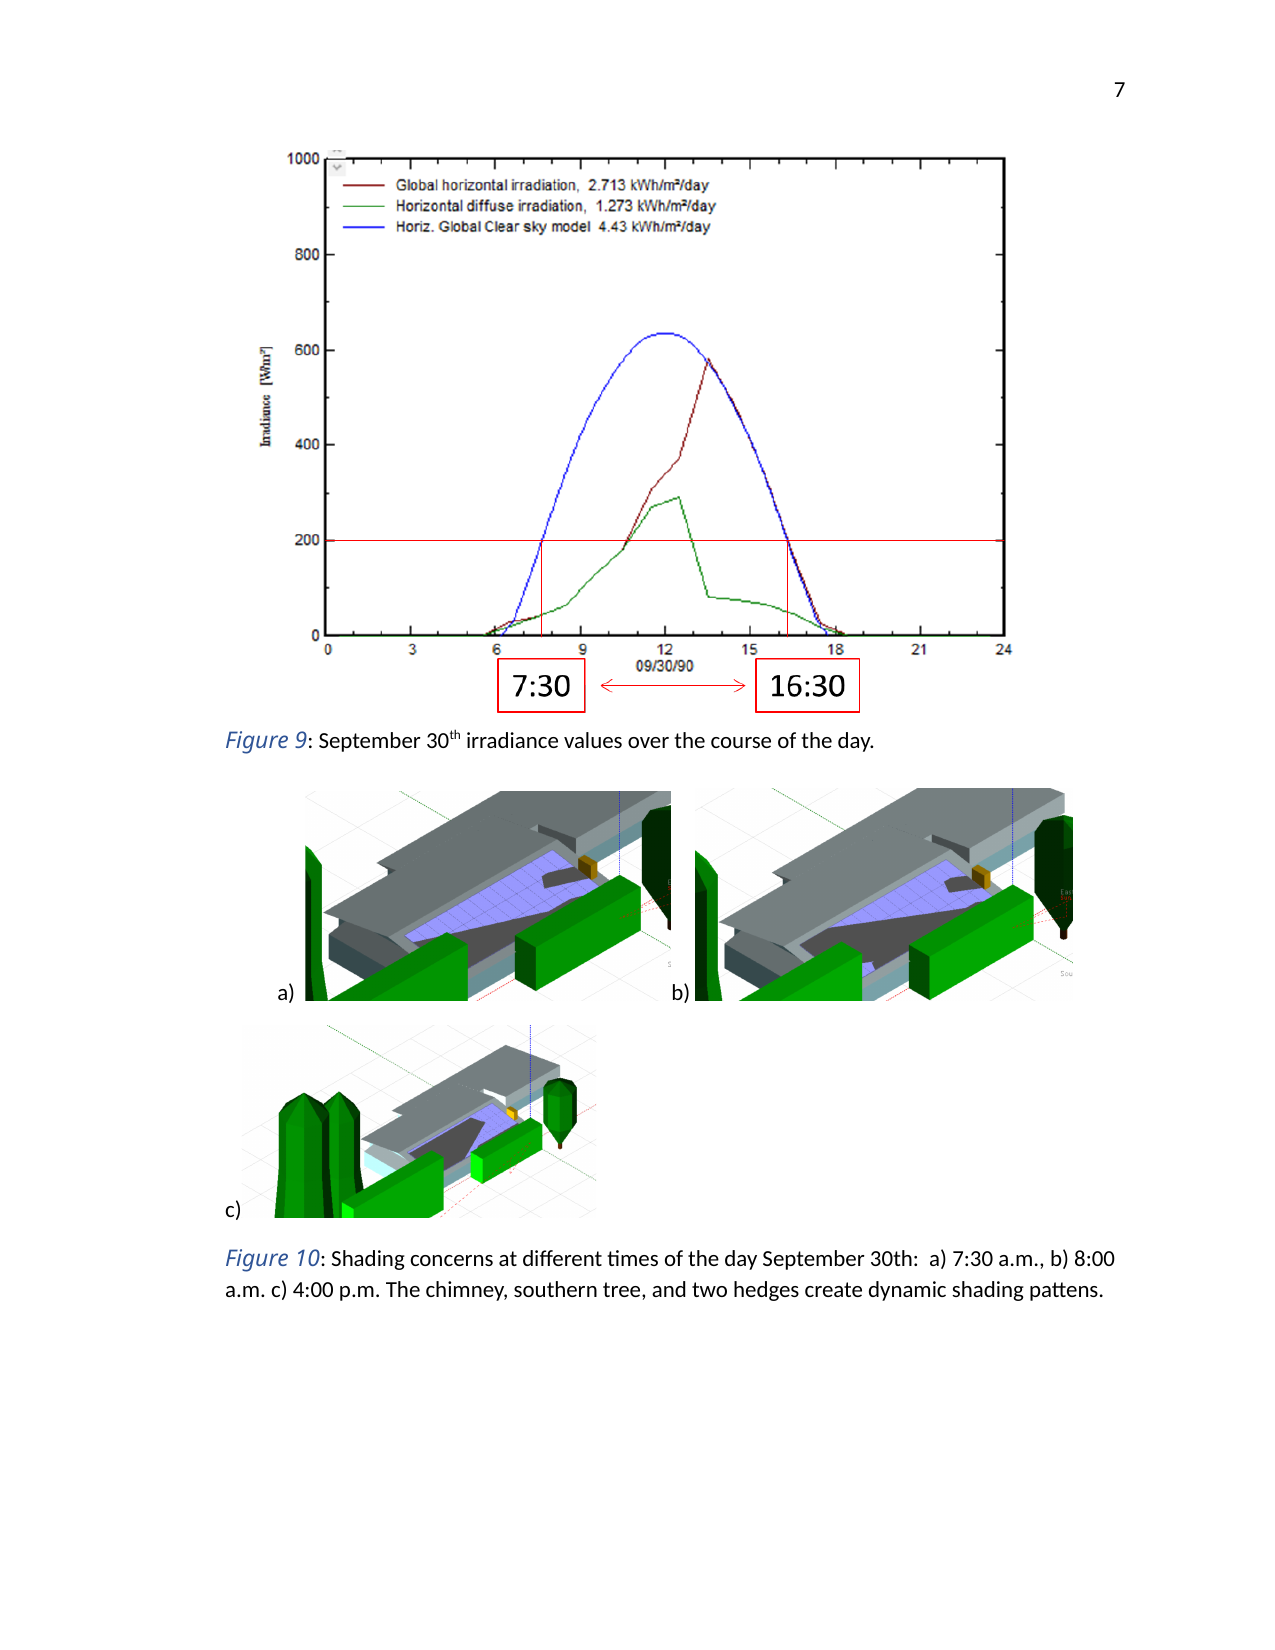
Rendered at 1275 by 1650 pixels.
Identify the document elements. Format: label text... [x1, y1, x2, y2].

picture [305, 791, 671, 1001]
picture [241, 1025, 597, 1218]
list Figure 9: September 30th irradiance values over the course of the day. [225, 724, 1125, 755]
list Figure 10: Shading concerns at different times of the day September 30th: a) 7:30 a.m., b) 8:00 a.m. c) 4:00 p.m. The chimney, southern tree, and two hedges create dynamic shading pattens. [225, 1242, 1125, 1303]
picture [695, 788, 1073, 1001]
picture [225, 150, 1048, 722]
